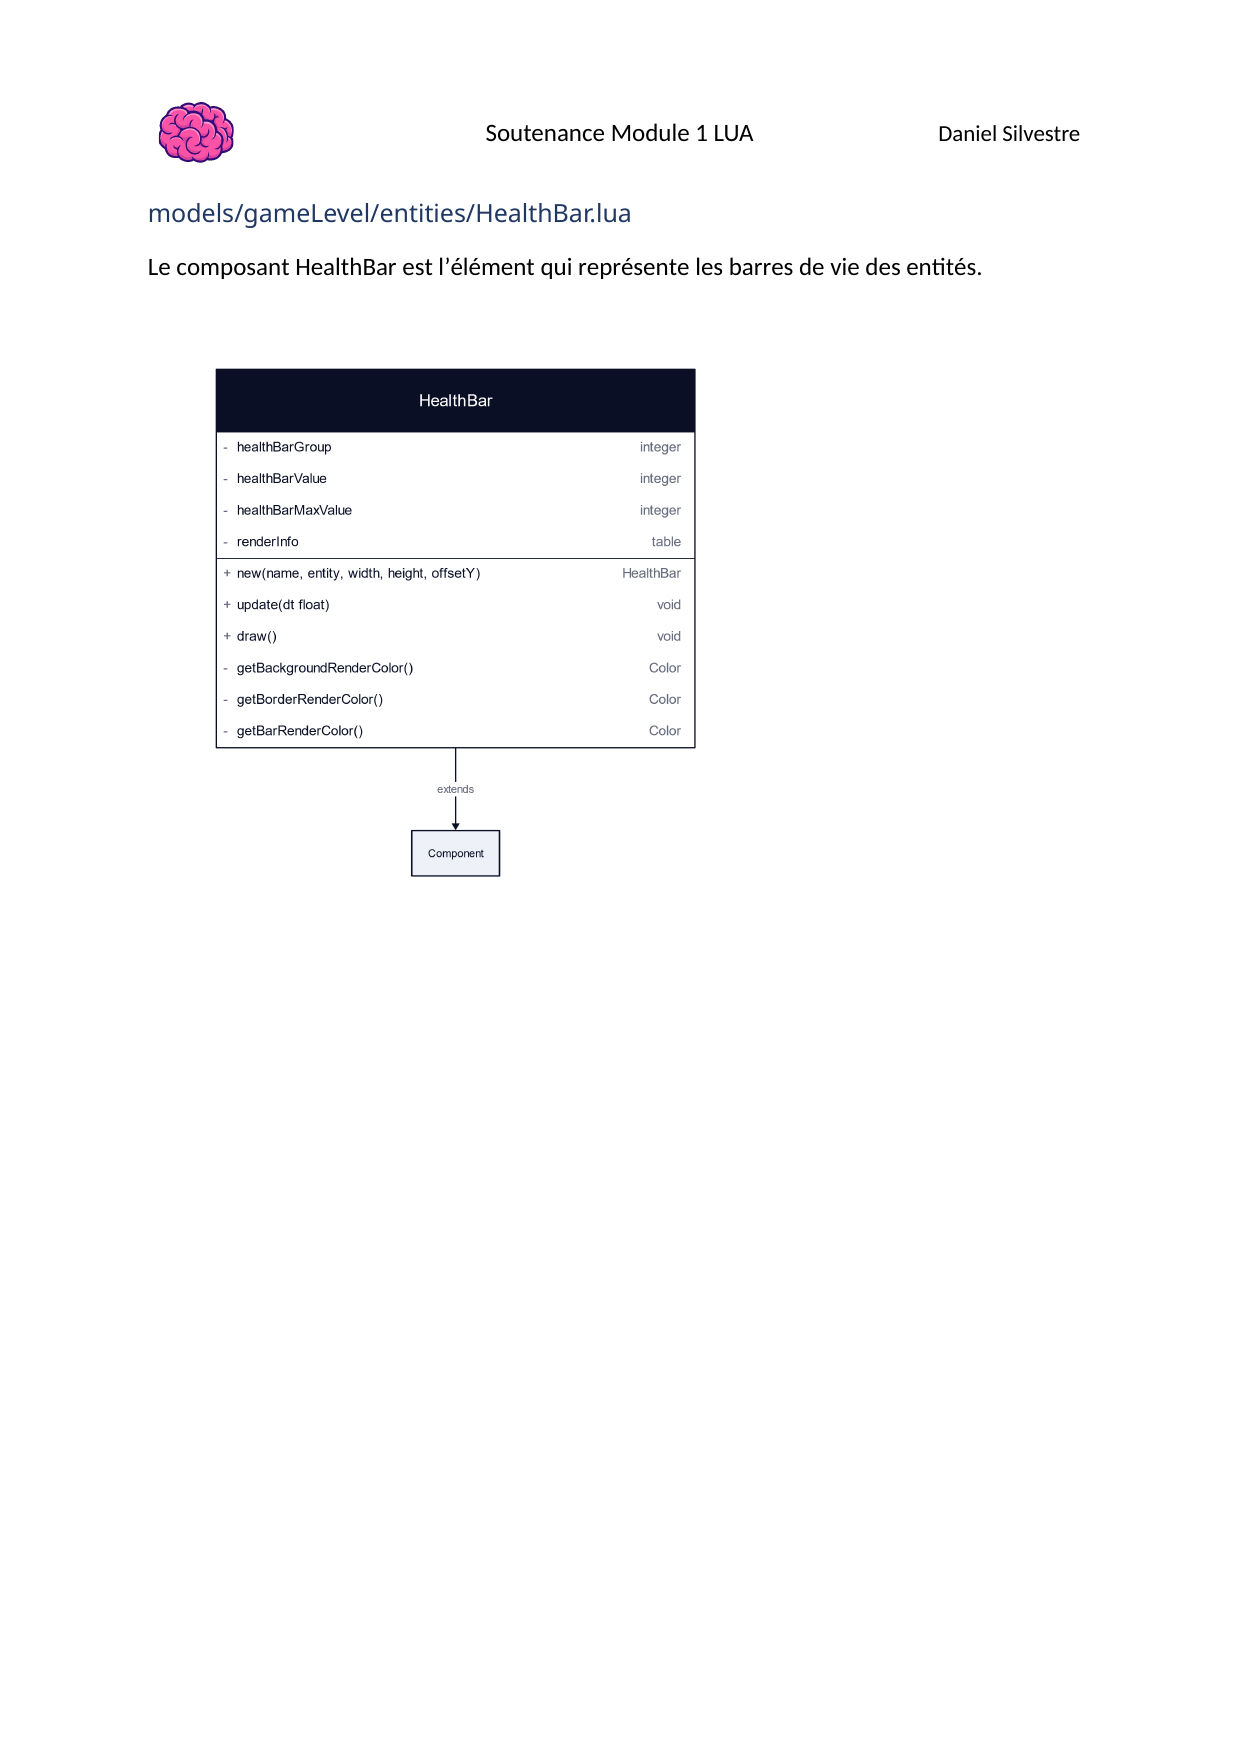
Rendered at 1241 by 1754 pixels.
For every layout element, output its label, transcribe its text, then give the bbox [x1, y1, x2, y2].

text Le composant HealthBar est l’élément qui représente les barres de vie des entités. [148, 251, 1093, 282]
subtitle models/gameLevel/entities/HealthBar.lua [148, 196, 1093, 230]
picture [147, 300, 764, 945]
picture [158, 101, 234, 164]
